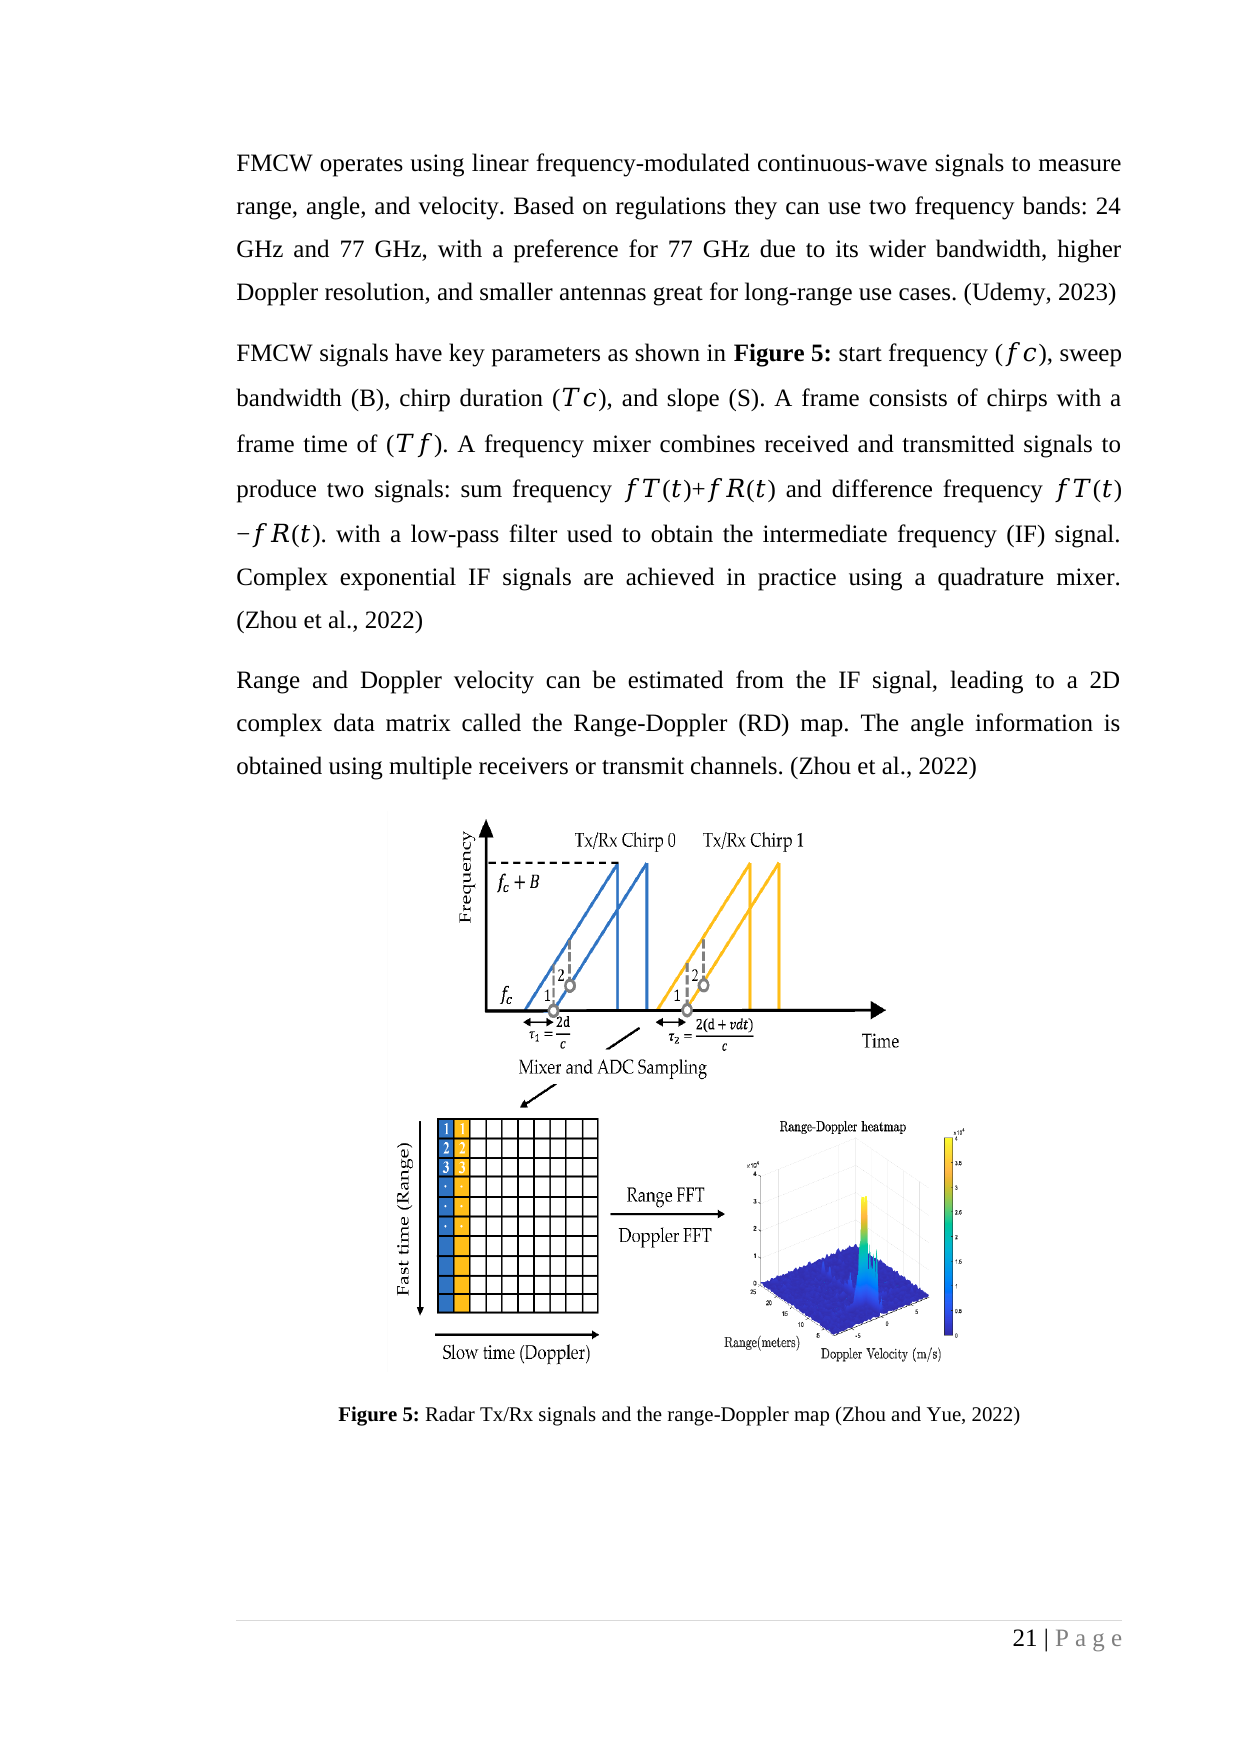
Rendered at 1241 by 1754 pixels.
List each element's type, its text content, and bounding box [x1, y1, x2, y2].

picture [387, 811, 971, 1372]
text FMCW operates using linear frequency-modulated continuous-wave signals to measure range, angle, and velocity. Based on regulations they can use two frequency bands: 24 GHz and 77 GHz, with a preference for 77 GHz due to its wider bandwidth, higher Doppler resolution, and smaller antennas great for long-range use cases. (Udemy, 2023) [236, 148, 1122, 306]
text FMCW signals have key parameters as shown in Figure 5: start frequency (𝑓𝑐), sweep bandwidth (B), chirp duration (𝑇𝑐), and slope (S). A frame consists of chirps with a frame time of (𝑇𝑓). A frequency mixer combines received and transmitted signals to produce two signals: sum frequency 𝑓𝑇(𝑡)+𝑓𝑅(𝑡) and difference frequency 𝑓𝑇(𝑡)−𝑓𝑅(𝑡). with a low-pass filter used to obtain the intermediate frequency (IF) signal. Complex exponential IF signals are achieved in practice using a quadrature mixer. (Zhou et al., 2022) [236, 337, 1122, 634]
text Range and Doppler velocity can be estimated from the IF signal, leading to a 2D complex data matrix called the Range-Doppler (RD) map. The angle information is obtained using multiple receivers or transmit channels. (Zhou et al., 2022) [236, 665, 1122, 780]
text Figure 5: Radar Tx/Rx signals and the range-Doppler map (Zhou and Yue, 2022) [236, 1402, 1122, 1426]
